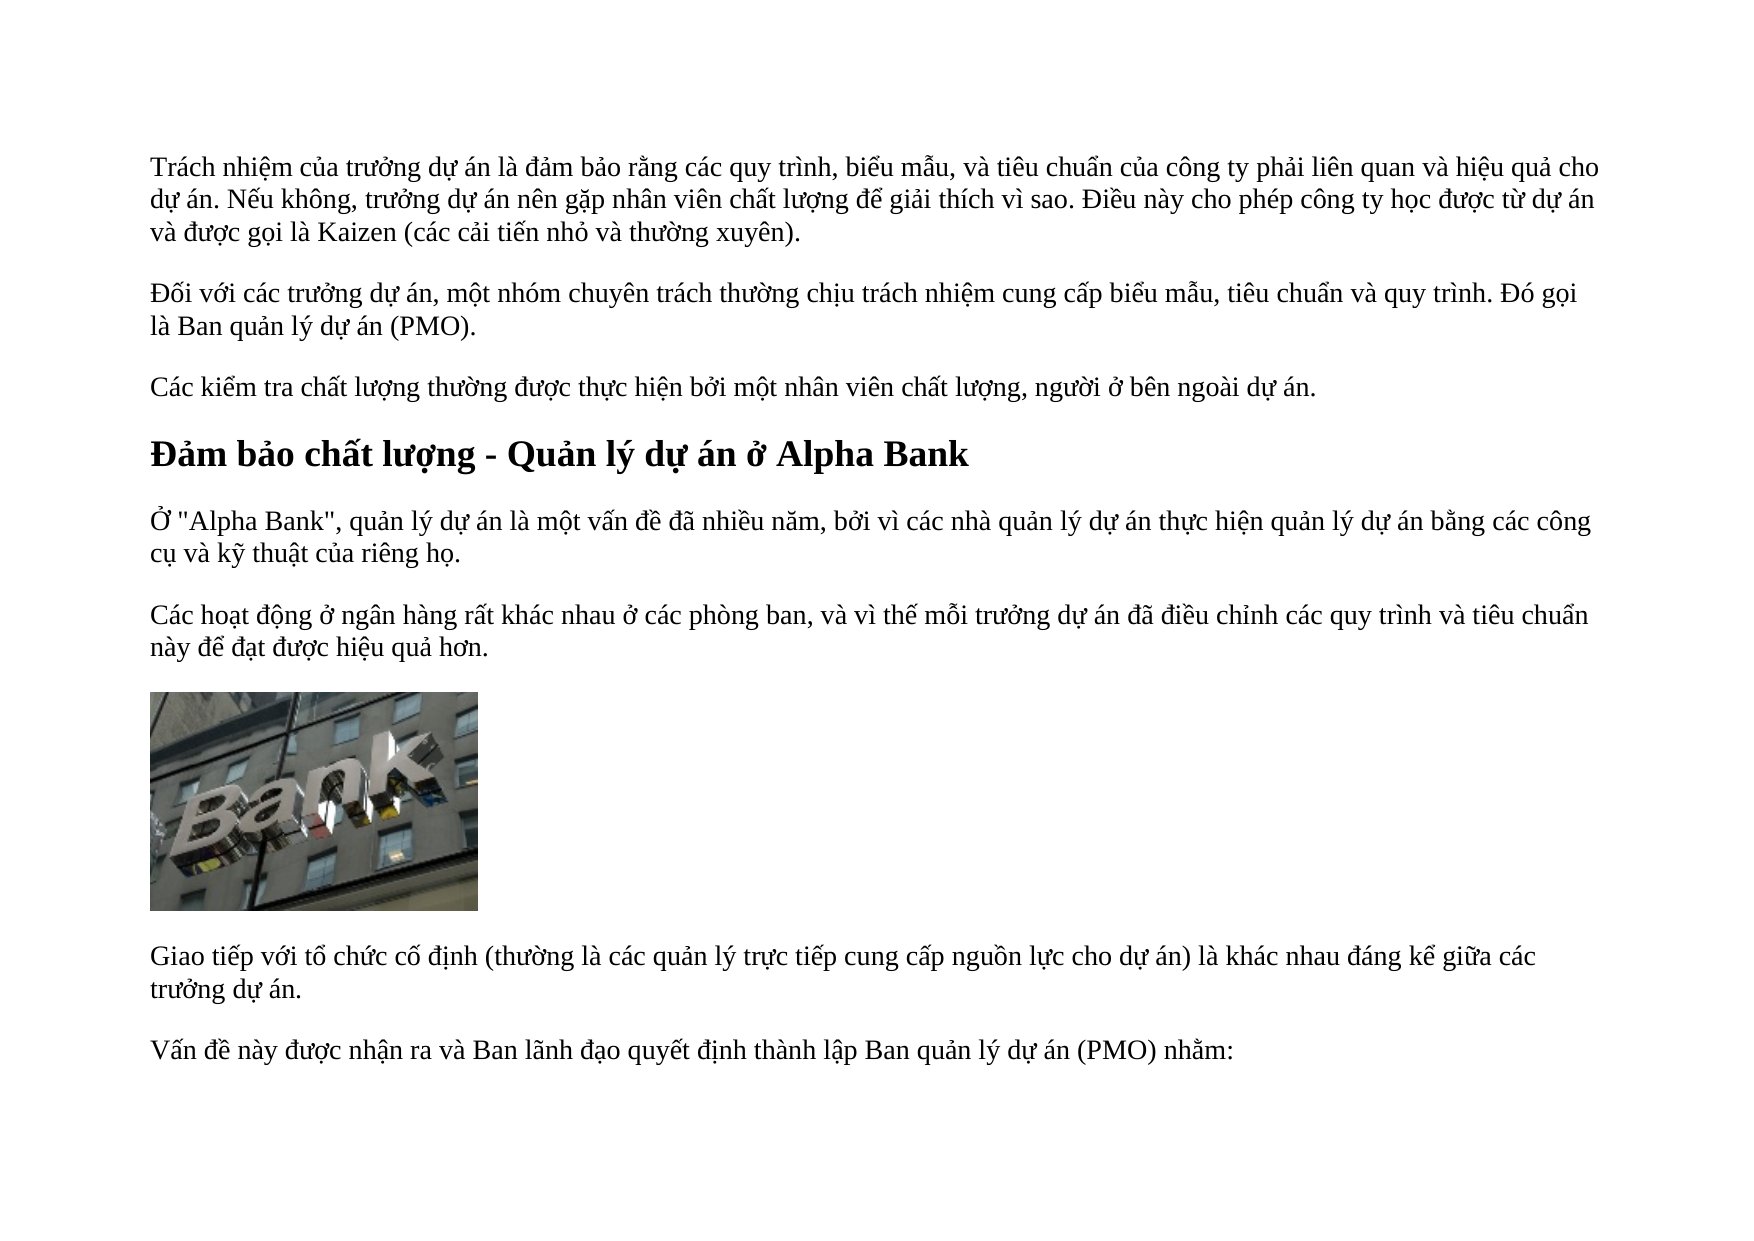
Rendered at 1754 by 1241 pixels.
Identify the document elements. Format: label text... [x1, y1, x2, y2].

text Ở "Alpha Bank", quản lý dự án là một vấn đề đã nhiều năm, bởi vì các nhà quản lý dự án thực hiện quản lý dự án bằng các công cụ và kỹ thuật của riêng họ. [150, 504, 1604, 569]
text Trách nhiệm của trưởng dự án là đảm bảo rằng các quy trình, biểu mẫu, và tiêu chuẩn của công ty phải liên quan và hiệu quả cho dự án. Nếu không, trưởng dự án nên gặp nhân viên chất lượng để giải thích vì sao. Điều này cho phép công ty học được từ dự án và được gọi là Kaizen (các cải tiến nhỏ và thường xuyên). [150, 150, 1604, 247]
picture [150, 692, 478, 911]
text Các kiểm tra chất lượng thường được thực hiện bởi một nhân viên chất lượng, người ở bên ngoài dự án. [150, 370, 1604, 403]
text Các hoạt động ở ngân hàng rất khác nhau ở các phòng ban, và vì thế mỗi trưởng dự án đã điều chỉnh các quy trình và tiêu chuẩn này để đạt được hiệu quả hơn. [150, 598, 1604, 663]
subtitle Đảm bảo chất lượng - Quản lý dự án ở Alpha Bank [150, 432, 1604, 475]
text Giao tiếp với tổ chức cố định (thường là các quản lý trực tiếp cung cấp nguồn lực cho dự án) là khác nhau đáng kể giữa các trưởng dự án. [150, 939, 1604, 1004]
text Đối với các trưởng dự án, một nhóm chuyên trách thường chịu trách nhiệm cung cấp biểu mẫu, tiêu chuẩn và quy trình. Đó gọi là Ban quản lý dự án (PMO). [150, 276, 1604, 341]
text Vấn đề này được nhận ra và Ban lãnh đạo quyết định thành lập Ban quản lý dự án (PMO) nhằm: [150, 1033, 1604, 1066]
